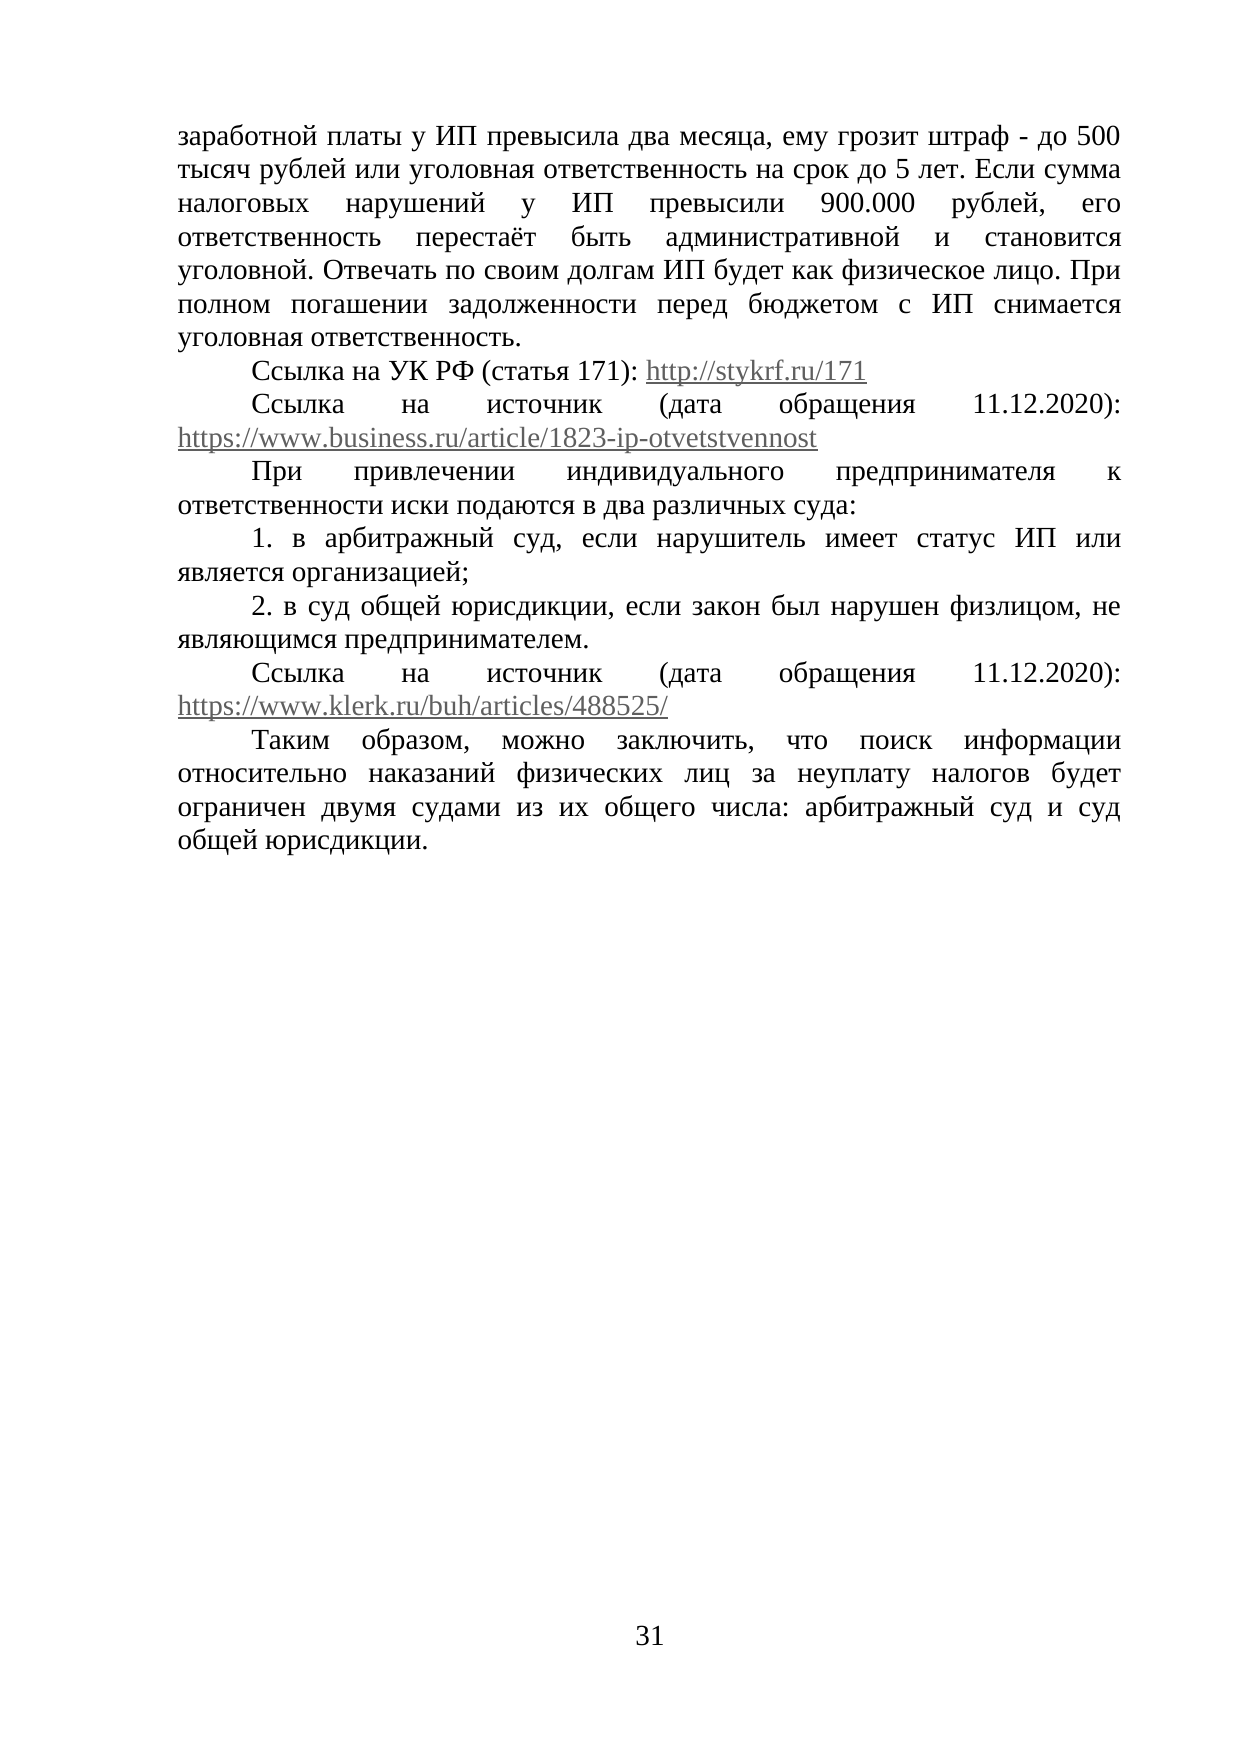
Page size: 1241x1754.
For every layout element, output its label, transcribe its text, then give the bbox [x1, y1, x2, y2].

text Ссылка на источник (дата обращения 11.12.2020): https://www.klerk.ru/buh/articles/488525/ [177, 655, 1122, 722]
text Ссылка на УК РФ (статья 171): http://stykrf.ru/171 [177, 353, 1122, 386]
text 2. в суд общей юрисдикции, если закон был нарушен физлицом, не являющимся предпринимателем. [177, 588, 1122, 655]
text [177, 118, 1122, 353]
text Ссылка на источник (дата обращения 11.12.2020): https://www.business.ru/article/1823-ip-otvetstvennost [177, 386, 1122, 453]
text Таким образом, можно заключить, что поиск информации относительно наказаний физических лиц за неуплату налогов будет ограничен двумя судами из их общего числа: арбитражный суд и суд общей юрисдикции. [177, 722, 1122, 856]
text 1. в арбитражный суд, если нарушитель имеет статус ИП или является организацией; [177, 521, 1122, 588]
text При привлечении индивидуального предпринимателя к ответственности иски подаются в два различных суда: [177, 453, 1122, 521]
